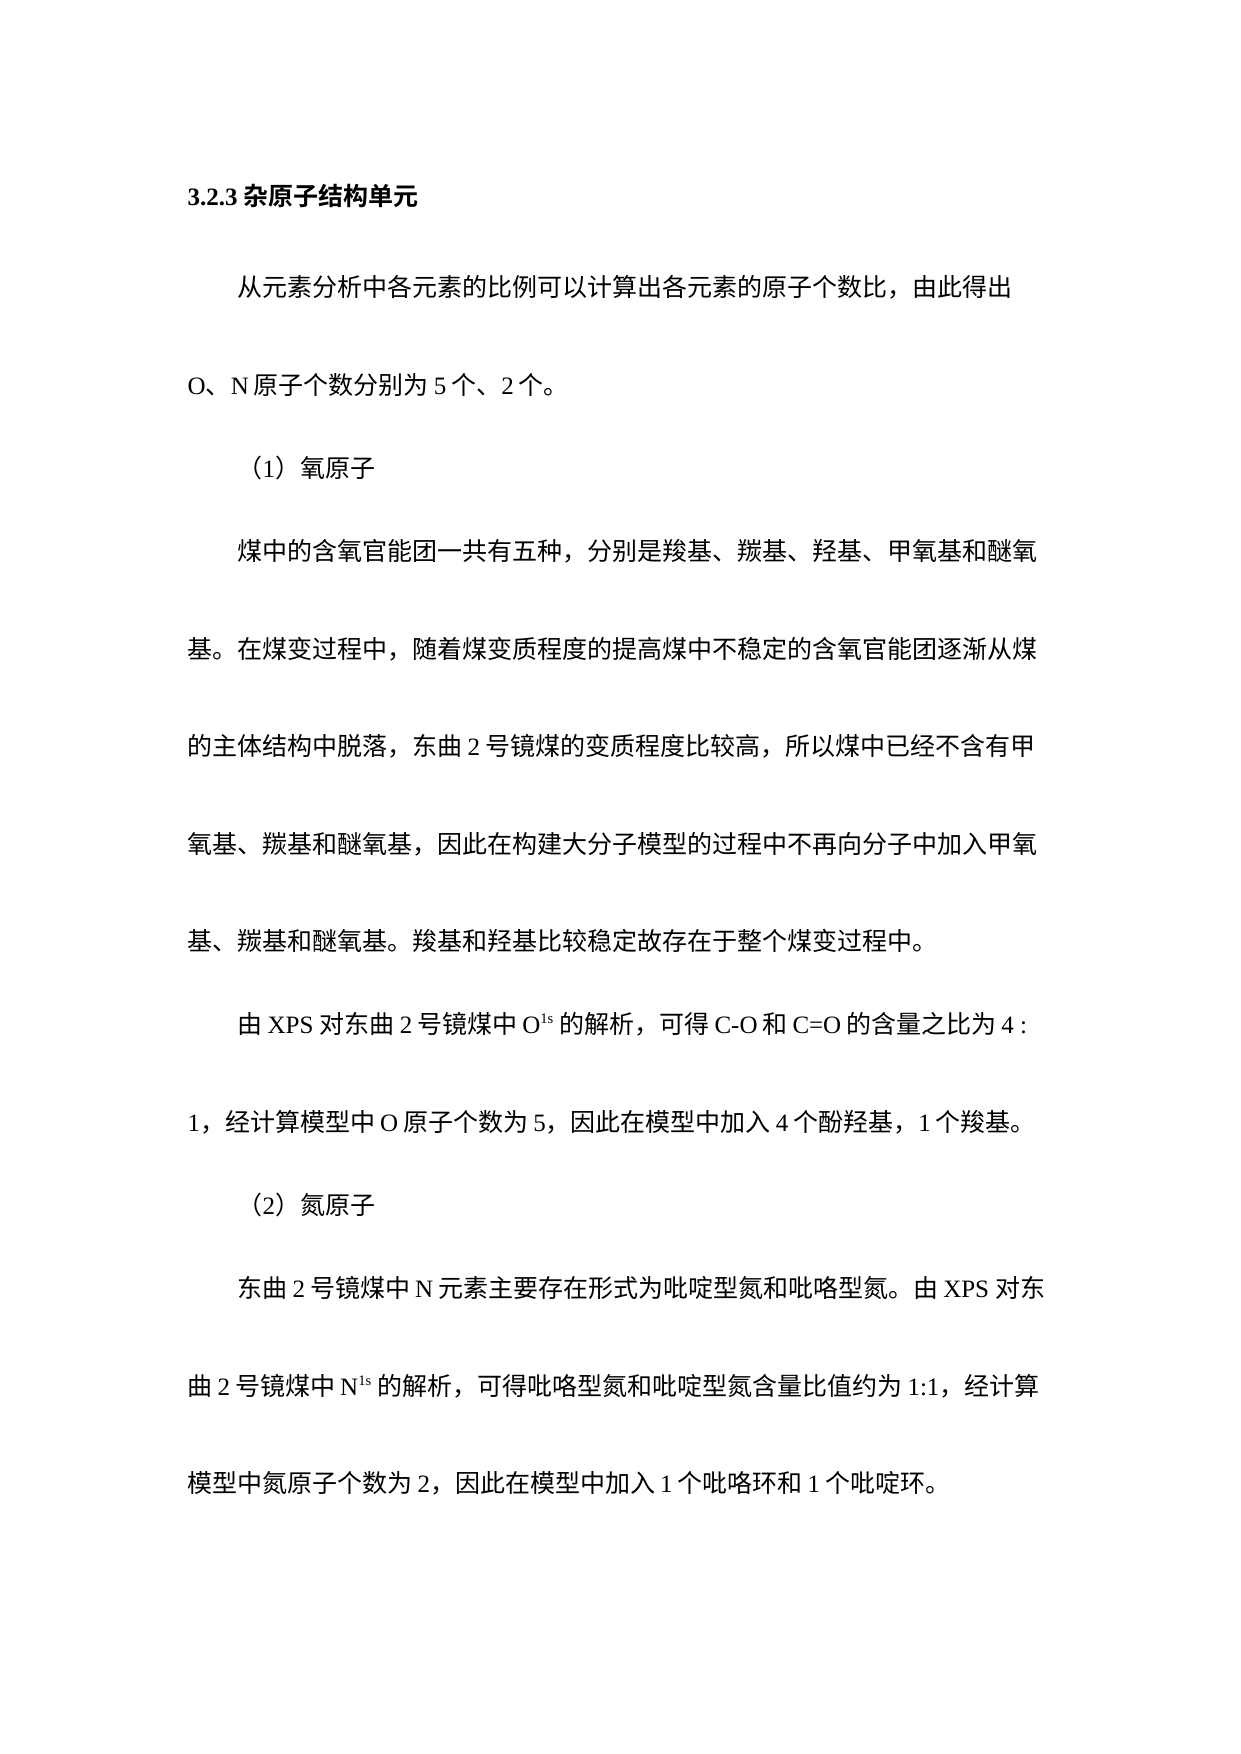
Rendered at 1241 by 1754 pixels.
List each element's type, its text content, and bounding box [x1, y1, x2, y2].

text （1）氧原子 [187, 434, 1053, 499]
text 3.2.3 杂原子结构单元 [187, 162, 1053, 227]
text 由XPS 对东曲2号镜煤中O1s 的解析，可得C-O和C=O的含量之比为4 : 1，经计算模型中O原子个数为5，因此在模型中加入4个酚羟基，1个羧基。 [187, 990, 1053, 1153]
text 从元素分析中各元素的比例可以计算出各元素的原子个数比，由此得出O、N原子个数分别为5个、2个。 [187, 253, 1053, 416]
text 东曲2号镜煤中N元素主要存在形式为吡啶型氮和吡咯型氮。由XPS 对东曲2号镜煤中N1s 的解析，可得吡咯型氮和吡啶型氮含量比值约为1:1，经计算模型中氮原子个数为2，因此在模型中加入1个吡咯环和1个吡啶环。 [187, 1254, 1053, 1514]
text 煤中的含氧官能团一共有五种，分别是羧基、羰基、羟基、甲氧基和醚氧基。在煤变过程中，随着煤变质程度的提高煤中不稳定的含氧官能团逐渐从煤的主体结构中脱落，东曲2号镜煤的变质程度比较高，所以煤中已经不含有甲氧基、羰基和醚氧基，因此在构建大分子模型的过程中不再向分子中加入甲氧基、羰基和醚氧基。羧基和羟基比较稳定故存在于整个煤变过程中。 [187, 517, 1053, 972]
text （2）氮原子 [187, 1171, 1053, 1236]
